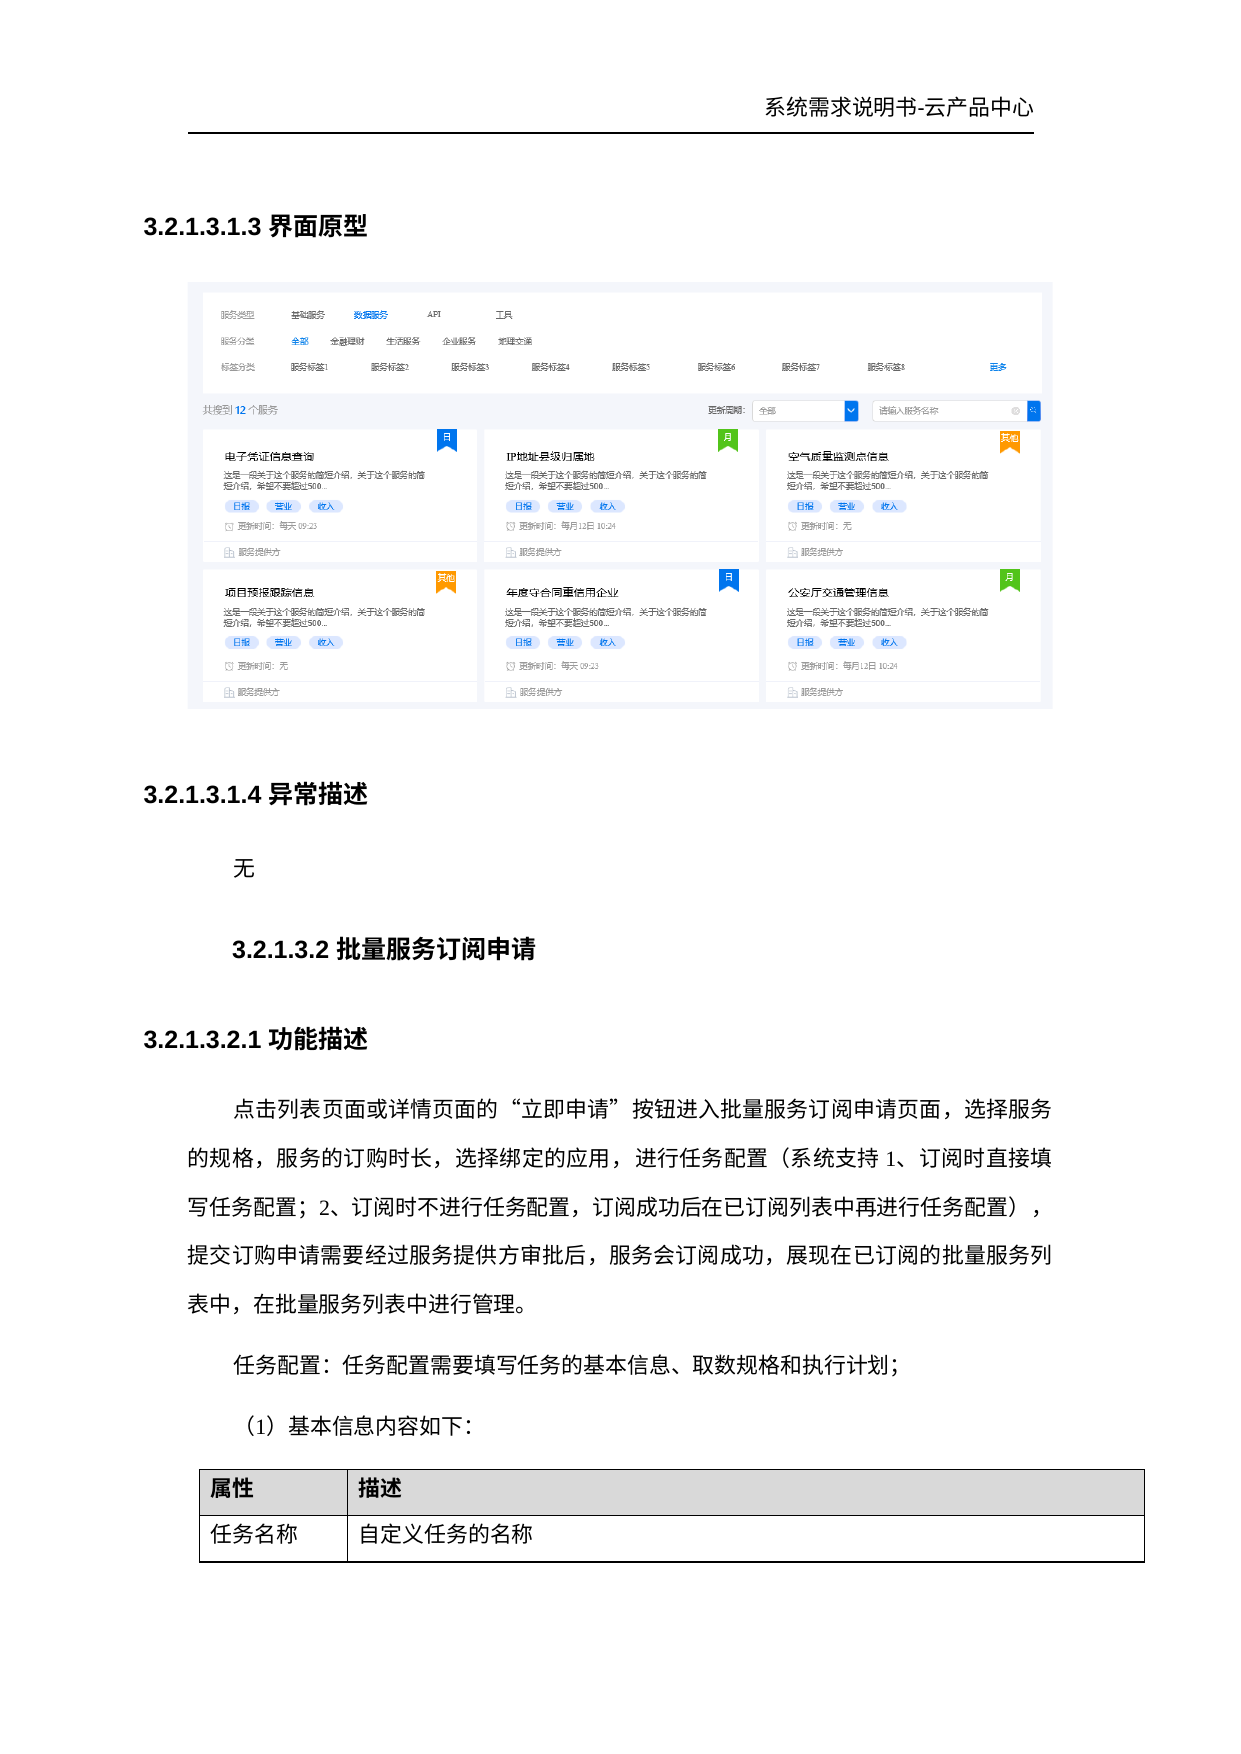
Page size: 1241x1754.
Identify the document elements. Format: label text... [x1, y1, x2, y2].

table_cell 任务名称 [200, 1516, 347, 1561]
table_cell 自定义任务的名称 [348, 1516, 1144, 1561]
subtitle 功能描述 [143, 1005, 1053, 1070]
text （1）基本信息内容如下： [187, 1408, 1053, 1441]
table_header 属性 [200, 1470, 347, 1515]
table_header 描述 [348, 1470, 1144, 1515]
subtitle 批量服务订阅申请 [232, 915, 1053, 980]
text 点击列表页面或详情页面的“立即申请”按钮进入批量服务订阅申请页面，选择服务的规格，服务的订购时长，选择绑定的应用，进行任务配置（系统支持1、订阅时直接填写任务配置；2、订阅时不进行任务配置，订阅成功后在已订阅列表中再进行任务配置），提交订购申请需要经过服务提供方审批后，服务会订阅成功，展现在已订阅的批量服务列表中，在批量服务列表中进行管理。 [187, 1092, 1053, 1319]
picture [187, 282, 1053, 709]
subtitle 异常描述 [143, 760, 1053, 825]
text 任务配置：任务配置需要填写任务的基本信息、取数规格和执行计划； [187, 1348, 1053, 1380]
subtitle 界面原型 [143, 192, 1053, 257]
text 无 [187, 850, 1053, 883]
